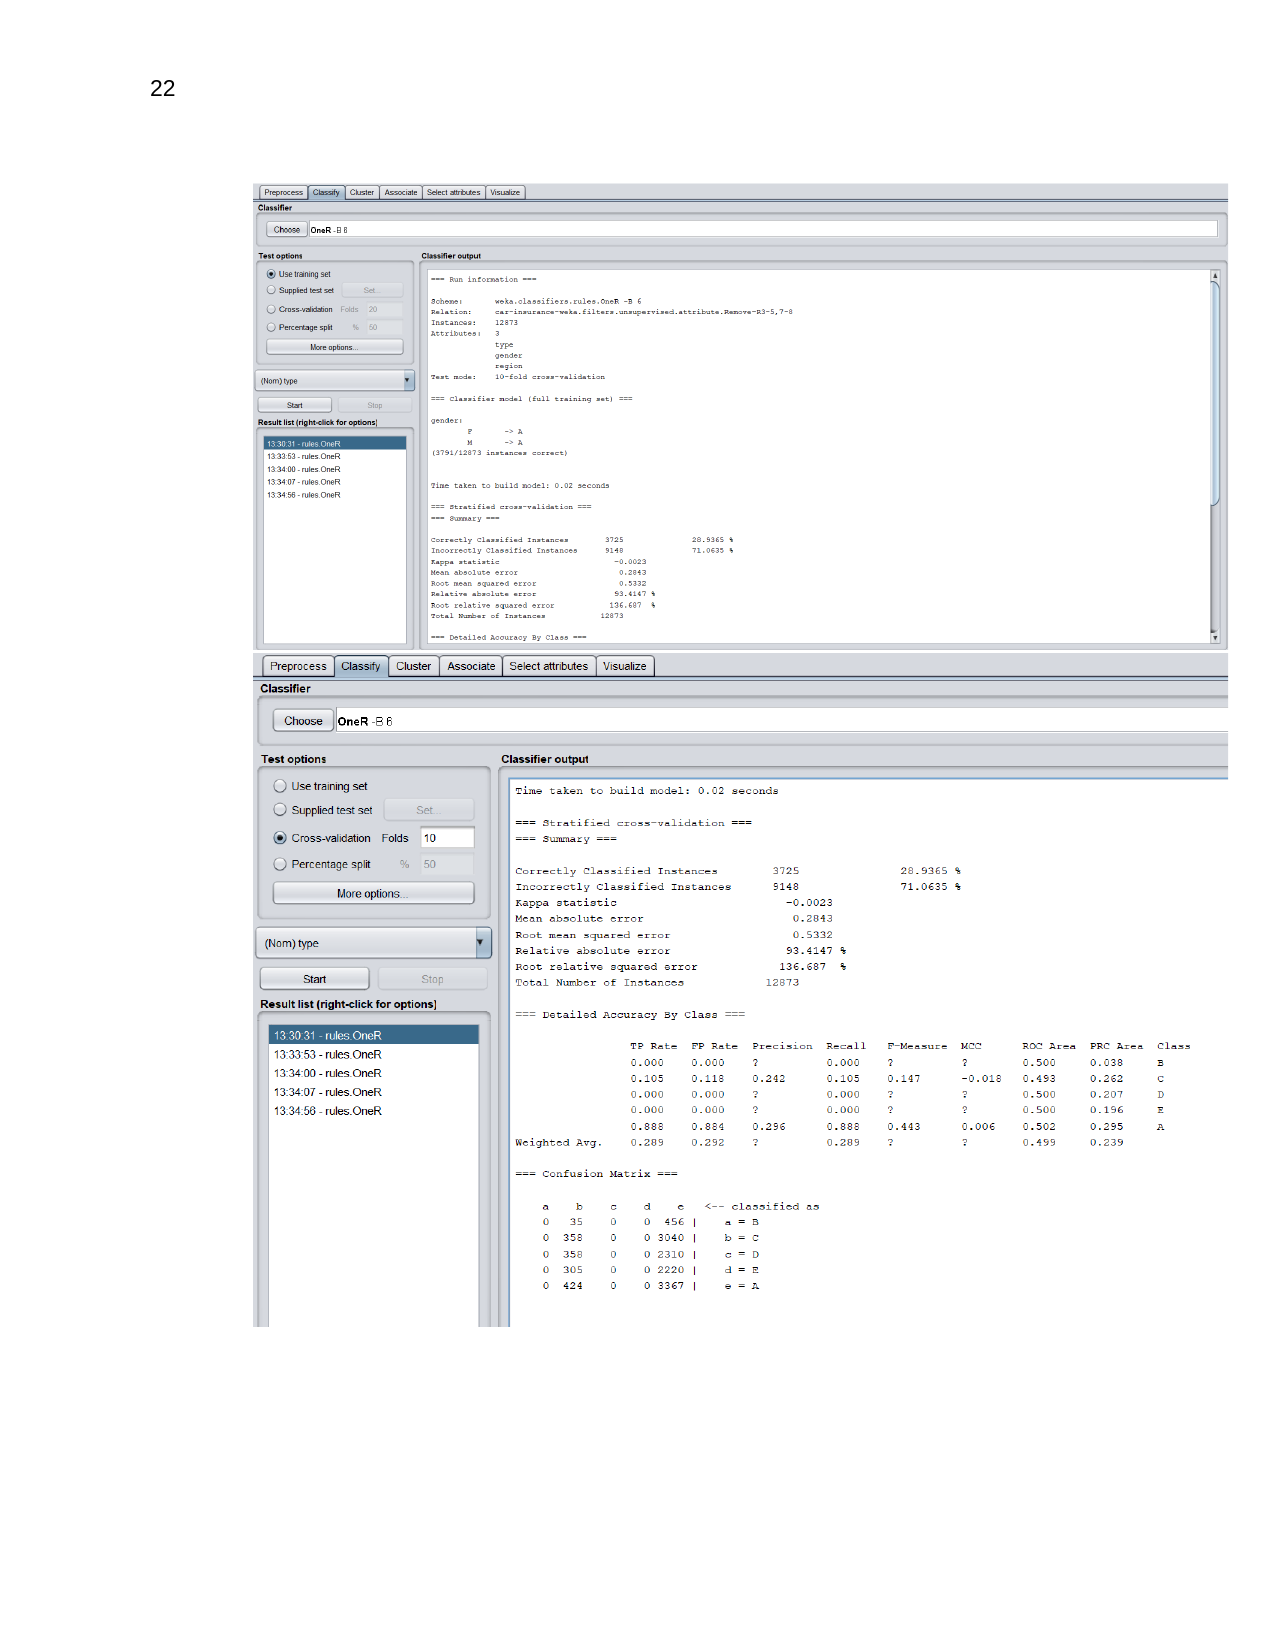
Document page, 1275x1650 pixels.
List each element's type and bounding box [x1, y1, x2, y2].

picture [253, 653, 1229, 1327]
picture [253, 183, 1229, 650]
